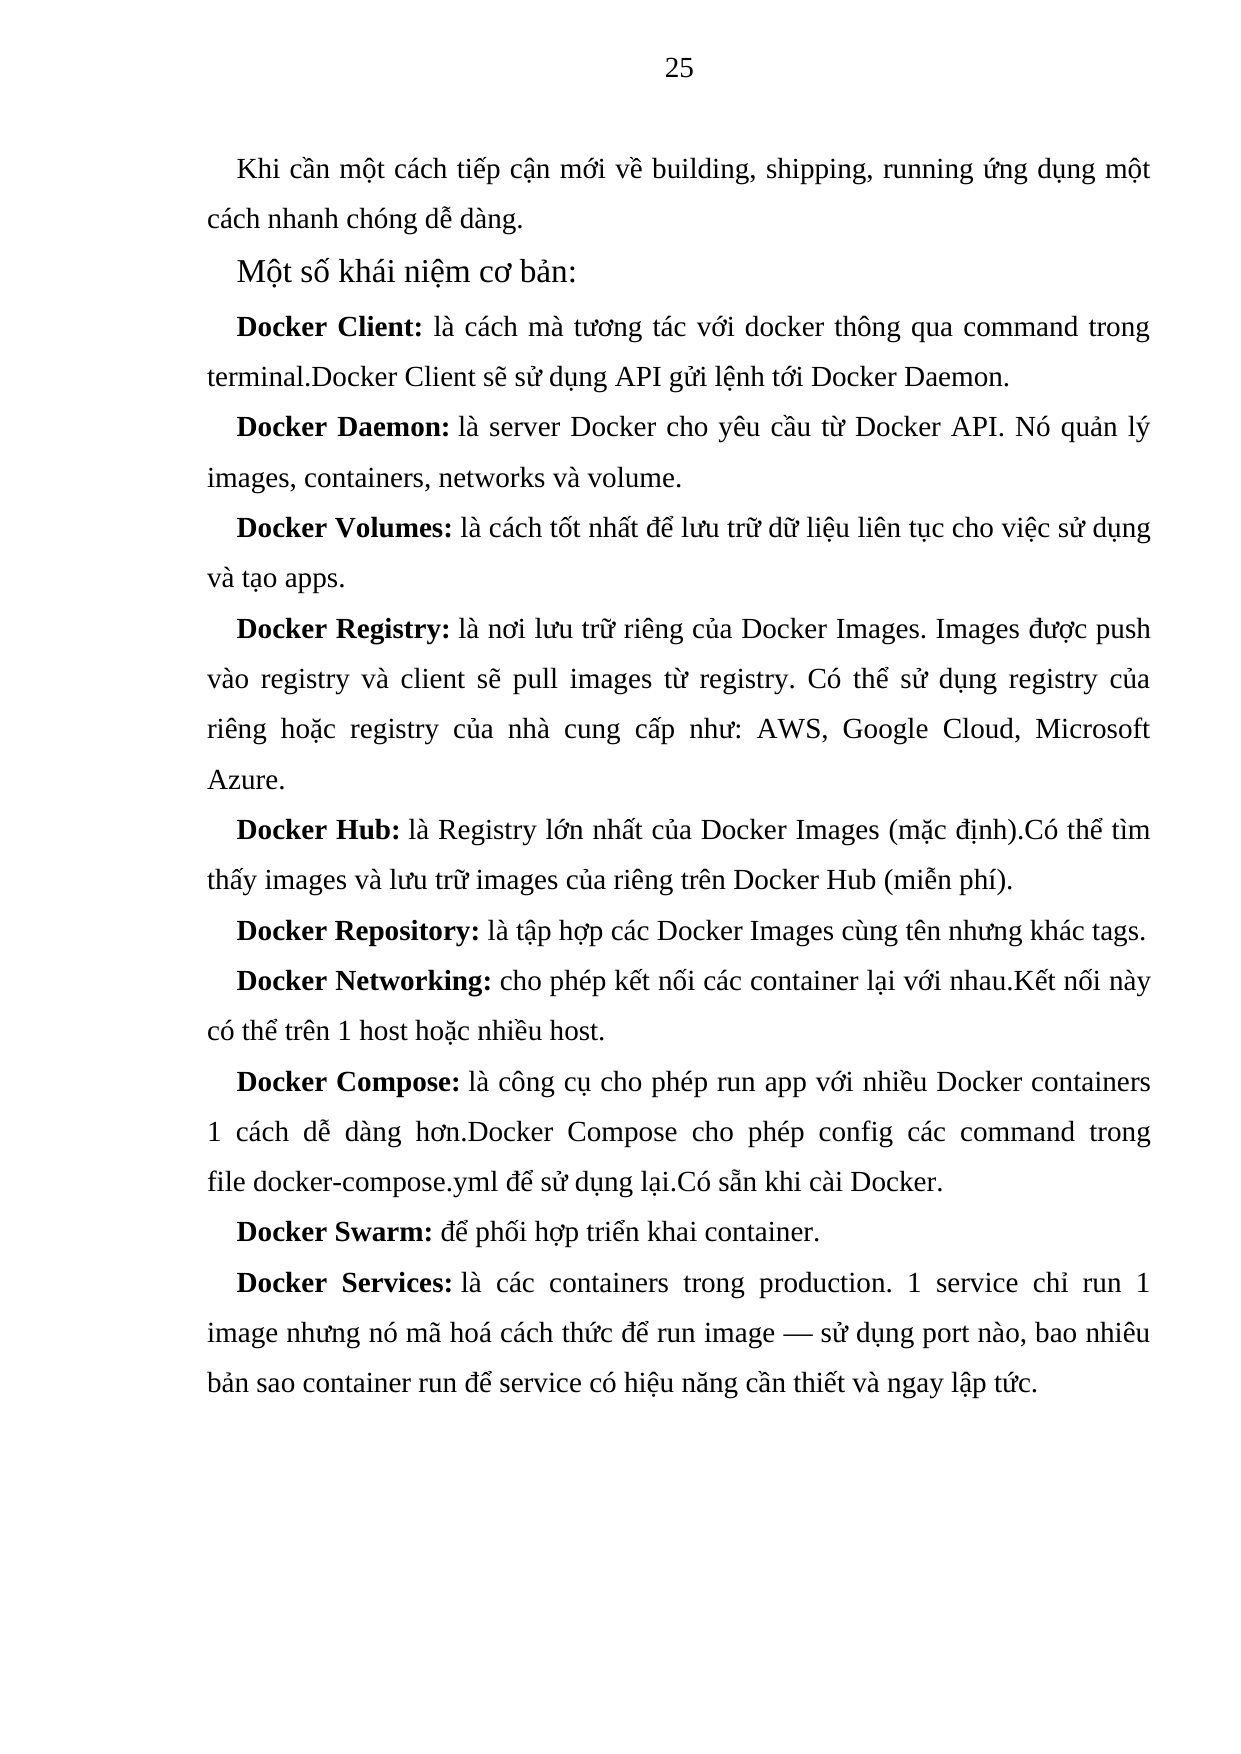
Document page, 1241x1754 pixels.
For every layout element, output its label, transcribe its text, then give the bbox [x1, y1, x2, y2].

text Docker Networking: cho phép kết nối các container lại với nhau.Kết nối này có thể trên 1 host hoặc nhiều host. [207, 963, 1152, 1047]
text Docker Registry: là nơi lưu trữ riêng của Docker Images. Images được push vào registry và client sẽ pull images từ registry. Có thể sử dụng registry của riêng hoặc registry của nhà cung cấp như: AWS, Google Cloud, Microsoft Azure. [207, 611, 1152, 795]
text Docker Client: là cách mà tương tác với docker thông qua command trong terminal.Docker Client sẽ sử dụng API gửi lệnh tới Docker Daemon. [207, 309, 1152, 393]
text Docker Volumes: là cách tốt nhất để lưu trữ dữ liệu liên tục cho việc sử dụng và tạo apps. [207, 510, 1152, 594]
text Docker Compose: là công cụ cho phép run app với nhiều Docker containers 1 cách dễ dàng hơn.Docker Compose cho phép config các command trong file docker-compose.yml để sử dụng lại.Có sẵn khi cài Docker. [207, 1064, 1152, 1198]
text Docker Services: là các containers trong production. 1 service chỉ run 1 image nhưng nó mã hoá cách thức để run image — sử dụng port nào, bao nhiêu bản sao container run để service có hiệu năng cần thiết và ngay lập tức. [207, 1265, 1152, 1399]
text Khi cần một cách tiếp cận mới về building, shipping, running ứng dụng một cách nhanh chóng dễ dàng. [207, 151, 1152, 235]
text Docker Swarm: để phối hợp triển khai container. [207, 1214, 1152, 1248]
text Docker Repository: là tập hợp các Docker Images cùng tên nhưng khác tags. [207, 913, 1152, 946]
text Docker Daemon: là server Docker cho yêu cầu từ Docker API. Nó quản lý images, containers, networks và volume. [207, 409, 1152, 493]
text Một số khái niệm cơ bản: [207, 251, 1152, 290]
text Docker Hub: là Registry lớn nhất của Docker Images (mặc định).Có thể tìm thấy images và lưu trữ images của riêng trên Docker Hub (miễn phí). [207, 812, 1152, 896]
